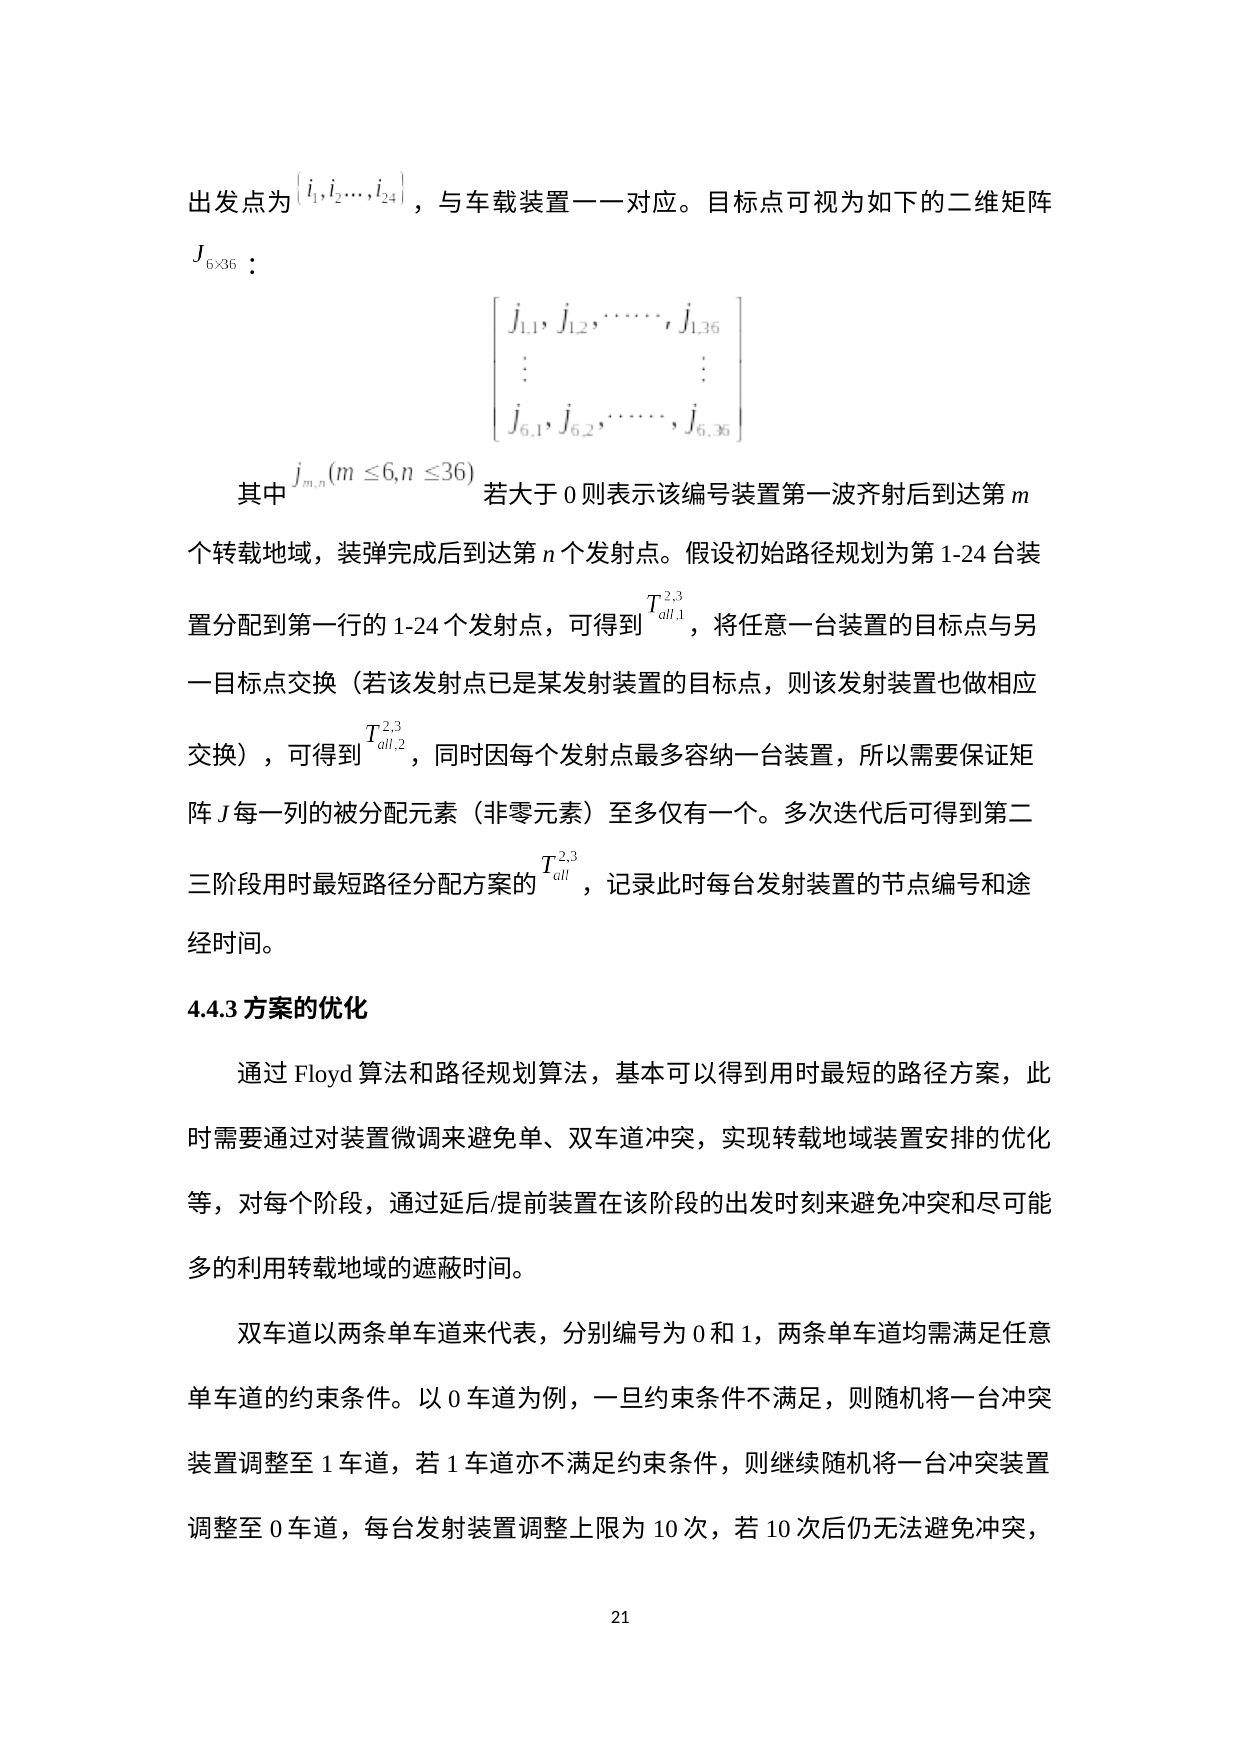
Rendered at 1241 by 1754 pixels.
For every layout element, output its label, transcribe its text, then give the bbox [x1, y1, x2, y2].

text 通过Floyd算法和路径规划算法，基本可以得到用时最短的路径方案，此时需要通过对装置微调来避免单、双车道冲突，实现转载地域装置安排的优化等，对每个阶段，通过延后/提前装置在该阶段的出发时刻来避免冲突和尽可能多的利用转载地域的遮蔽时间。 [187, 1039, 1053, 1299]
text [187, 1299, 1053, 1559]
text 其中 若大于0则表示该编号装置第一波齐射后到达第m个转载地域，装弹完成后到达第n个发射点。假设初始路径规划为第1-24台装置分配到第一行的1-24个发射点，可得到，将任意一台装置的目标点与另一目标点交换（若该发射点已是某发射装置的目标点，则该发射装置也做相应交换），可得到，同时因每个发射点最多容纳一台装置，所以需要保证矩阵J每一列的被分配元素（非零元素）至多仅有一个。多次迭代后可得到第二三阶段用时最短路径分配方案的，记录此时每台发射装置的节点编号和途经时间。 [187, 454, 1053, 974]
subtitle 4.4.3 方案的优化 [187, 974, 1053, 1039]
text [187, 162, 1053, 292]
